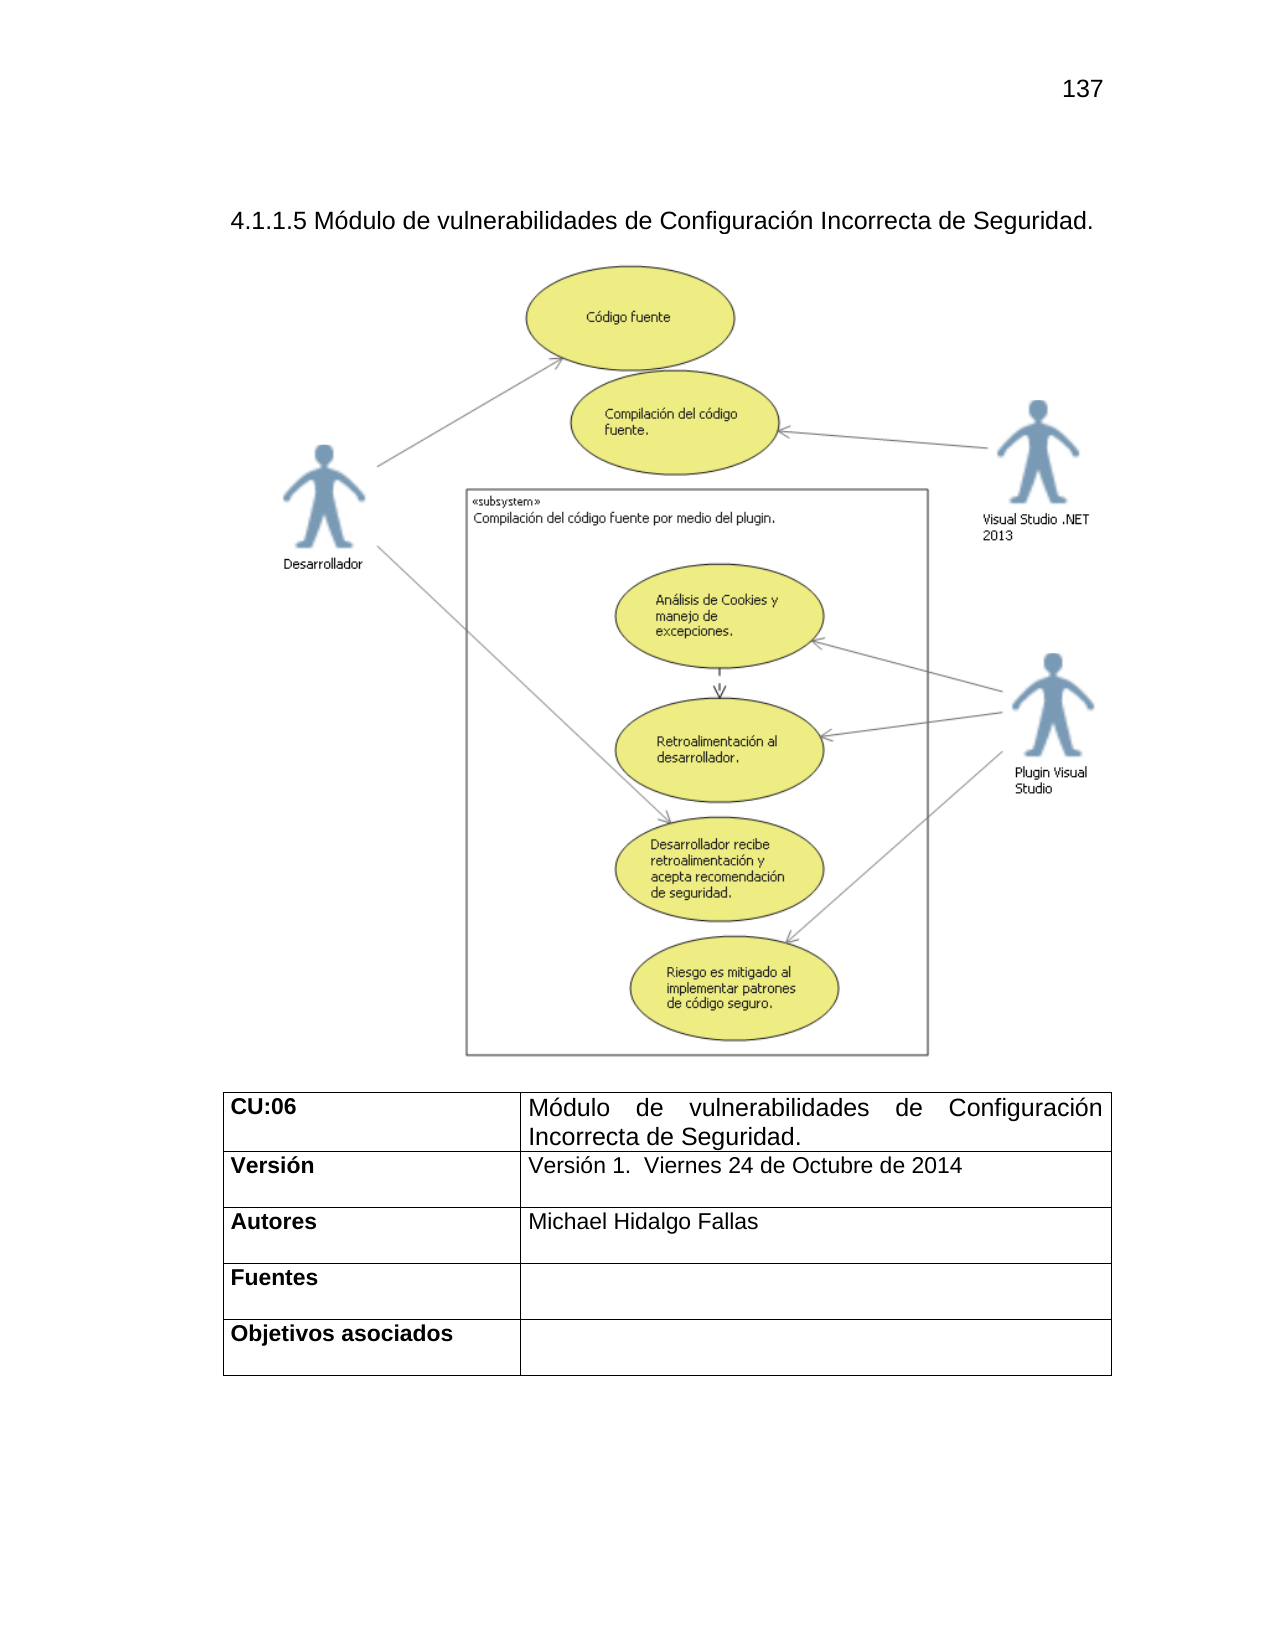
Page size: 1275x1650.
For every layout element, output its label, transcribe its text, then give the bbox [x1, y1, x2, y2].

table_header Módulo de vulnerabilidades de Configuración Incorrecta de Seguridad. [521, 1093, 1111, 1151]
table_cell Fuentes [224, 1264, 520, 1319]
table_cell Autores [224, 1208, 520, 1263]
table_header CU:06 [224, 1093, 520, 1151]
table_cell Versión [224, 1152, 520, 1207]
table_cell Versión 1. Viernes 24 de Octubre de 2014 [521, 1152, 1111, 1207]
text 4.1.1.5 Módulo de vulnerabilidades de Configuración Incorrecta de Seguridad. [230, 206, 1104, 234]
table_cell Objetivos asociados [224, 1320, 520, 1375]
table_cell [521, 1264, 1111, 1319]
table_cell Michael Hidalgo Fallas [521, 1208, 1111, 1263]
picture [230, 234, 1104, 1064]
table_cell [521, 1320, 1111, 1375]
